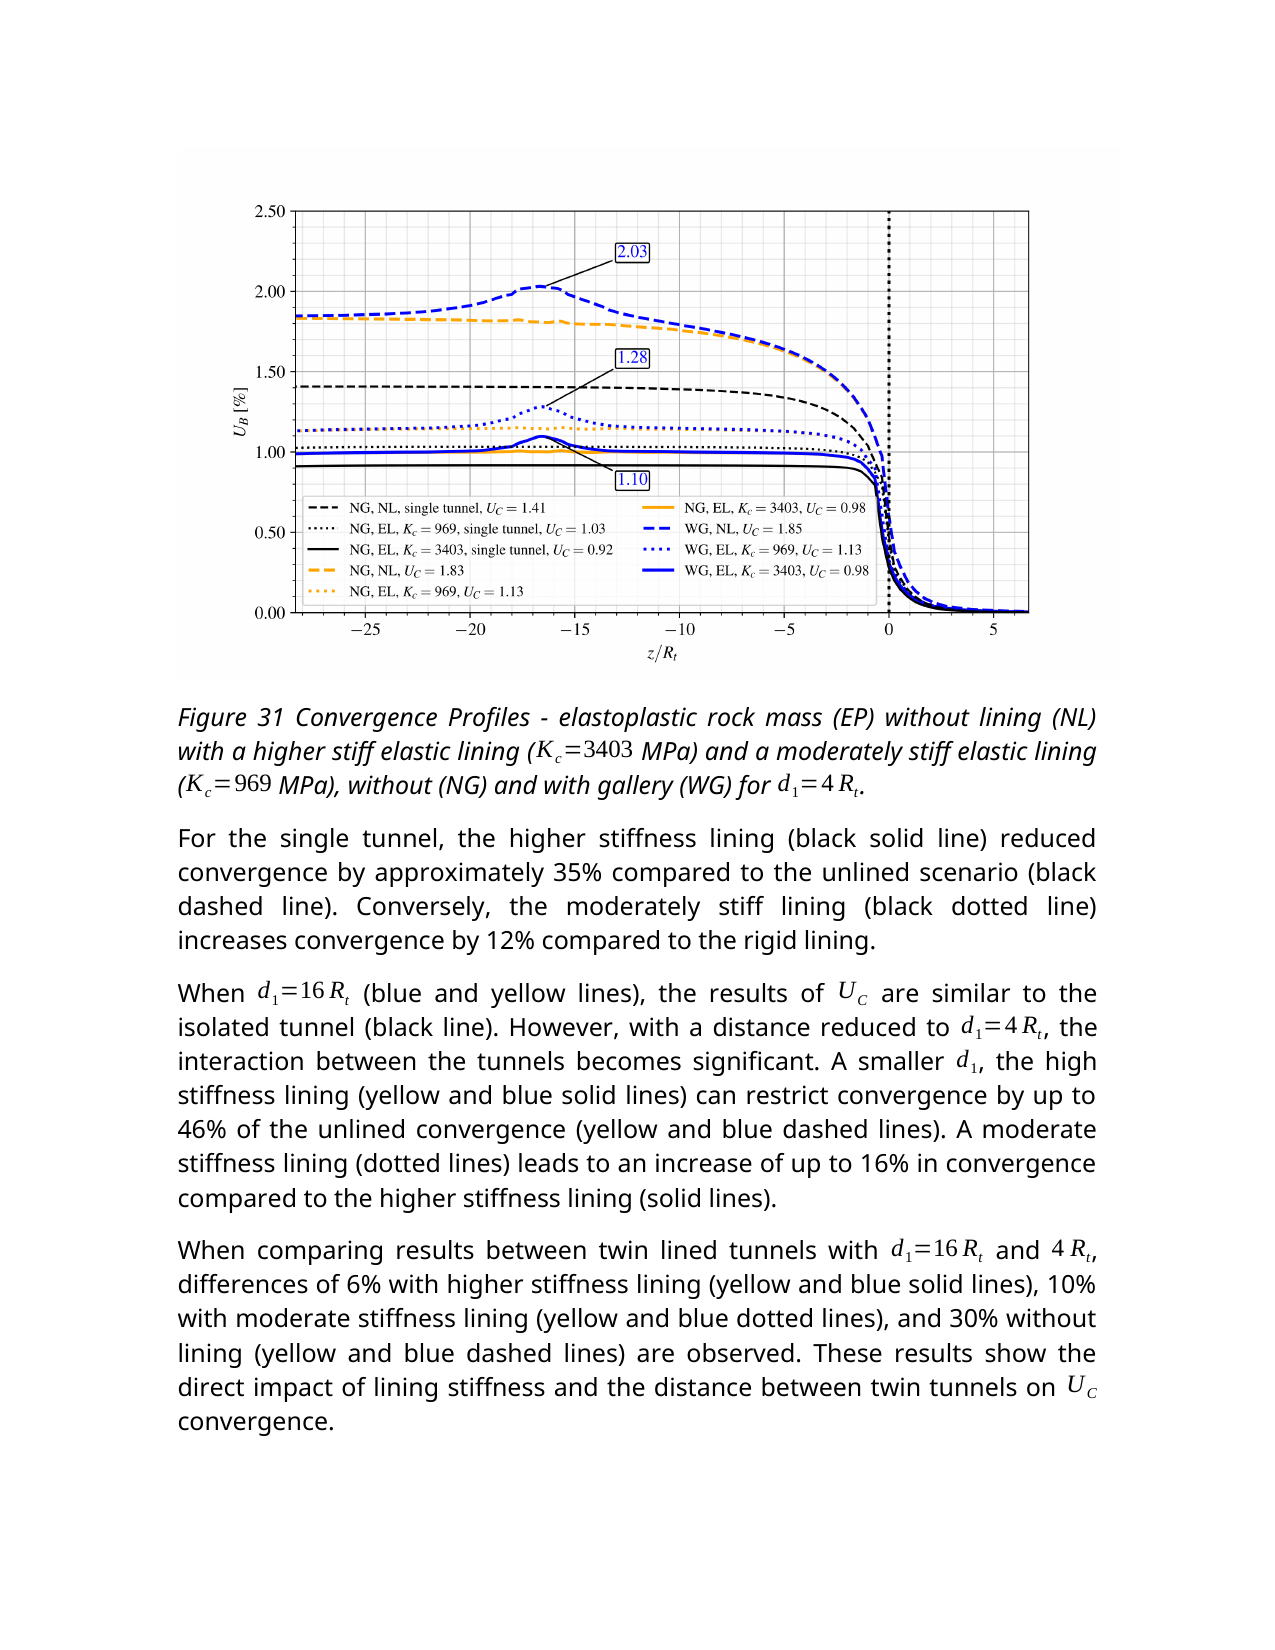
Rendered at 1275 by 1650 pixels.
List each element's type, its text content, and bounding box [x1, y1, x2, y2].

text When (blue and yellow lines), the results of are similar to the isolated tunnel (black line). However, with a distance reduced to , the interaction between the tunnels becomes significant. A smaller , the high stiffness lining (yellow and blue solid lines) can restrict convergence by up to 46% of the unlined convergence (yellow and blue dashed lines). A moderate stiffness lining (dotted lines) leads to an increase of up to 16% in convergence compared to the higher stiffness lining (solid lines). [177, 976, 1098, 1214]
text Figure 31 Convergence Profiles - elastoplastic rock mass (EP) without lining (NL) with a higher stiff elastic lining ( MPa) and a moderately stiff elastic lining ( MPa), without (NG) and with gallery (WG) for . [177, 700, 1098, 802]
text For the single tunnel, the higher stiffness lining (black solid line) reduced convergence by approximately 35% compared to the unlined scenario (black dashed line). Conversely, the moderately stiff lining (black dotted line) increases convergence by 12% compared to the rigid lining. [177, 821, 1098, 957]
text When comparing results between twin lined tunnels with and , differences of 6% with higher stiffness lining (yellow and blue solid lines), 10% with moderate stiffness lining (yellow and blue dotted lines), and 30% without lining (yellow and blue dashed lines) are observed. These results show the direct impact of lining stiffness and the distance between twin tunnels on convergence. [177, 1233, 1098, 1437]
picture [177, 147, 1123, 679]
